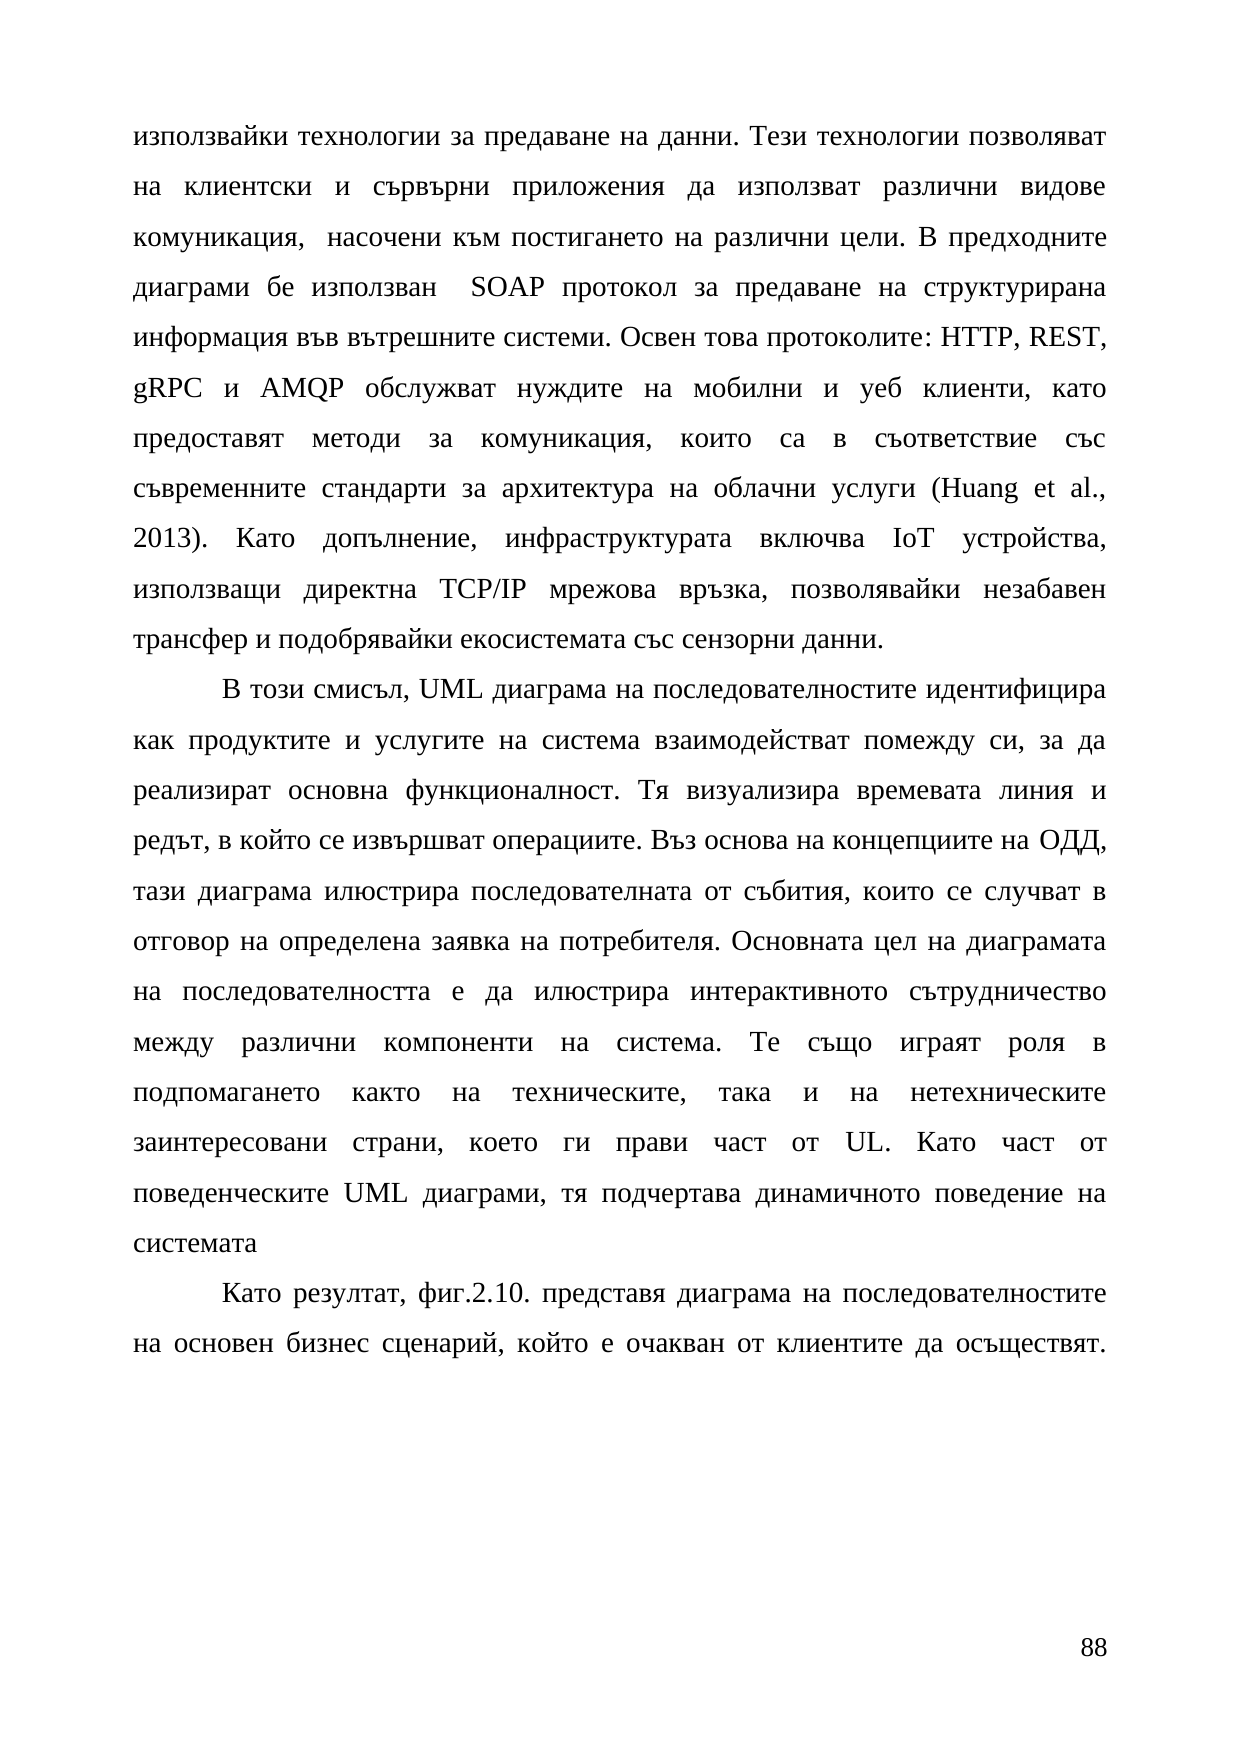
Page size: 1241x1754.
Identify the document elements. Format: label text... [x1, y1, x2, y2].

text Като резултат, фиг.2.10. представя диаграма на последователностите на основен бизнес сценарий, който е очакван от клиентите да осъществят. [133, 1275, 1107, 1359]
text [133, 118, 1107, 655]
text В този смисъл, UML диаграма на последователностите идентифицира как продуктите и услугите на система взаимодействат помежду си, за да реализират основна функционалност. Тя визуализира времевата линия и редът, в който се извършват операциите. Въз основа на концепциите на ОДД, тази диаграма илюстрира последователната от събития, които се случват в отговор на определенa заявка на потребителя. Основната цел на диаграмата на последователността е да илюстрира интерактивното сътрудничество между различни компоненти на система. Те също играят роля в подпомагането както на техническите, така и на нетехническите заинтересовани страни, което ги прави част от UL. Като част от поведенческите UML диаграми, тя подчертава динамичното поведение на системата [133, 672, 1107, 1258]
